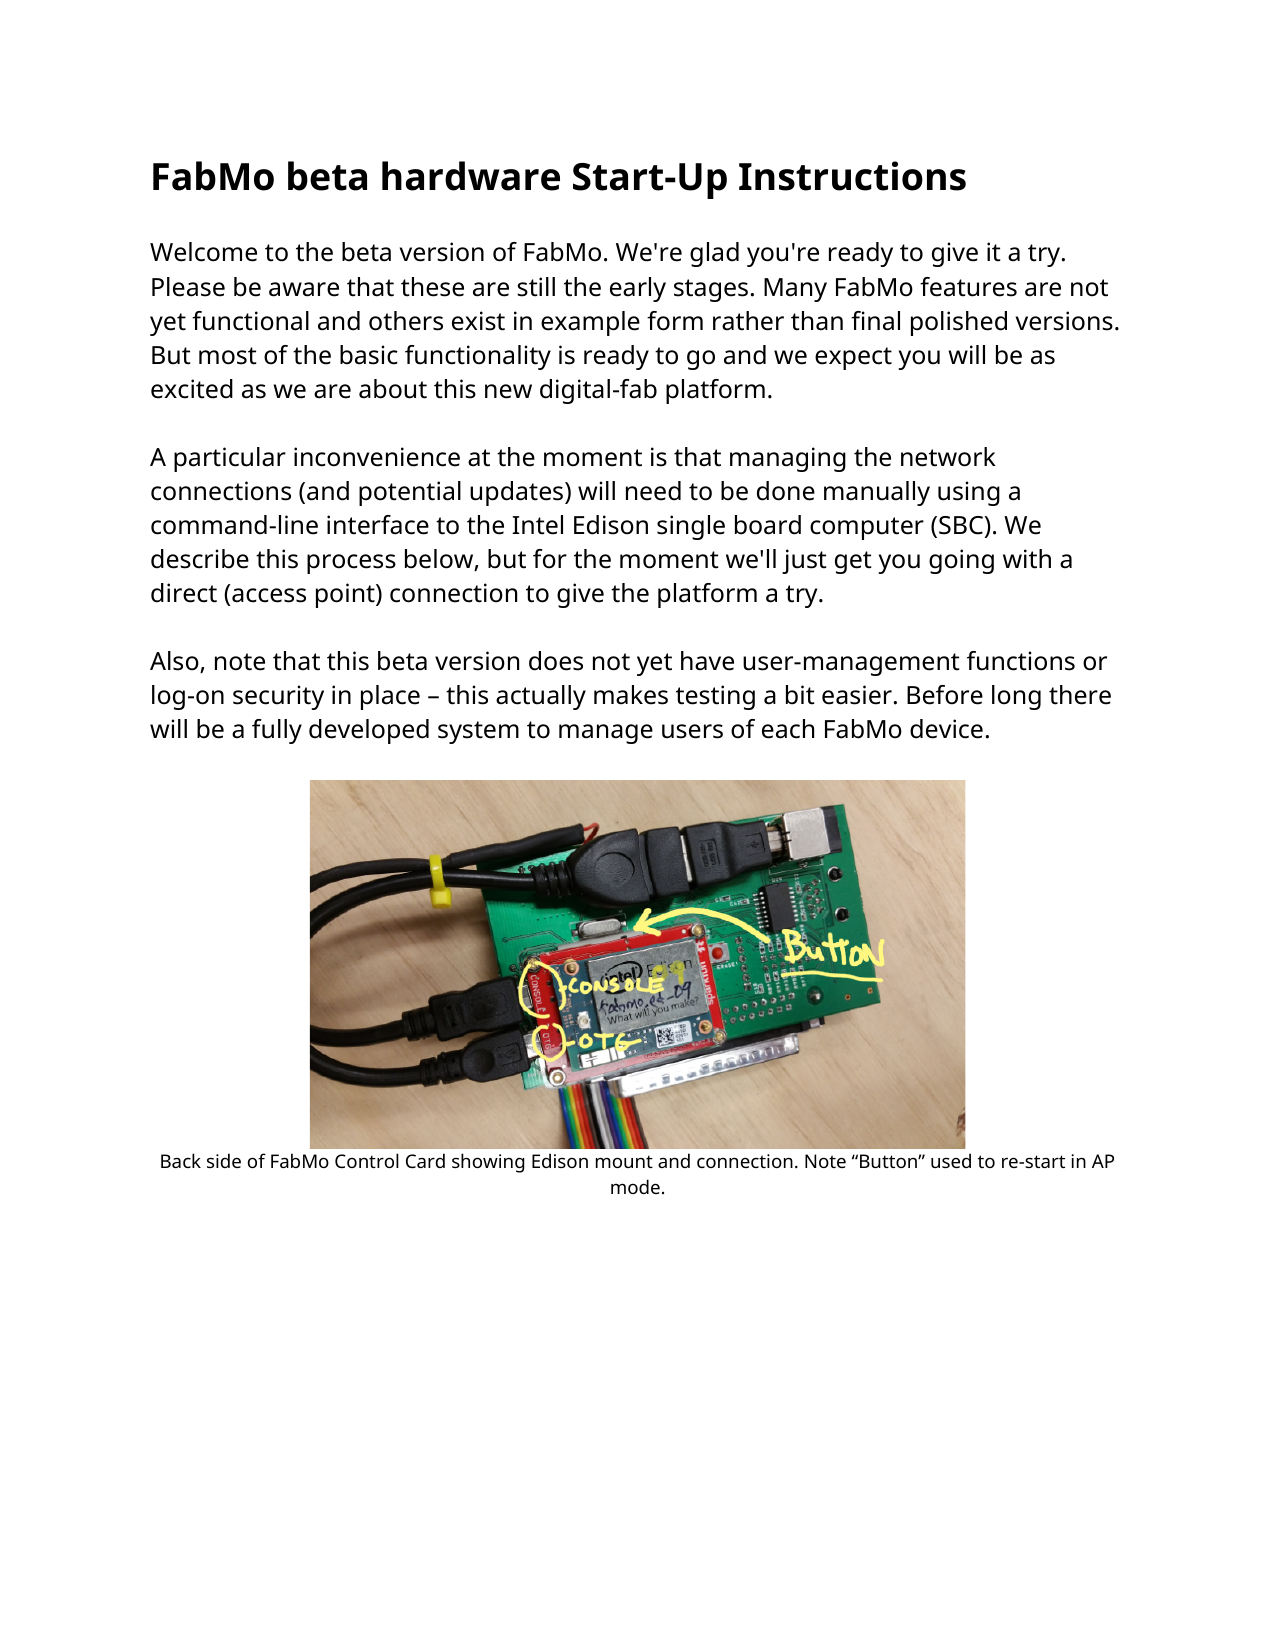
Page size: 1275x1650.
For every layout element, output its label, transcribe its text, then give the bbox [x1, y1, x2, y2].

text Welcome to the beta version of FabMo. We're glad you're ready to give it a try. Please be aware that these are still the early stages. Many FabMo features are not yet functional and others exist in example form rather than final polished versions. But most of the basic functionality is ready to go and we expect you will be as excited as we are about this new digital-fab platform. [150, 235, 1125, 405]
text Back side of FabMo Control Card showing Edison mount and connection. Note “Button” used to re-start in AP mode. [150, 1148, 1125, 1199]
text A particular inconvenience at the moment is that managing the network connections (and potential updates) will need to be done manually using a command-line interface to the Intel Edison single board computer (SBC). We describe this process below, but for the moment we'll just get you going with a direct (access point) connection to give the platform a try. [150, 439, 1125, 610]
picture [309, 780, 966, 1149]
text FabMo beta hardware Start-Up Instructions [150, 150, 1125, 201]
text Also, note that this beta version does not yet have user-management functions or log-on security in place – this actually makes testing a bit easier. Before long there will be a fully developed system to manage users of each FabMo device. [150, 644, 1125, 746]
